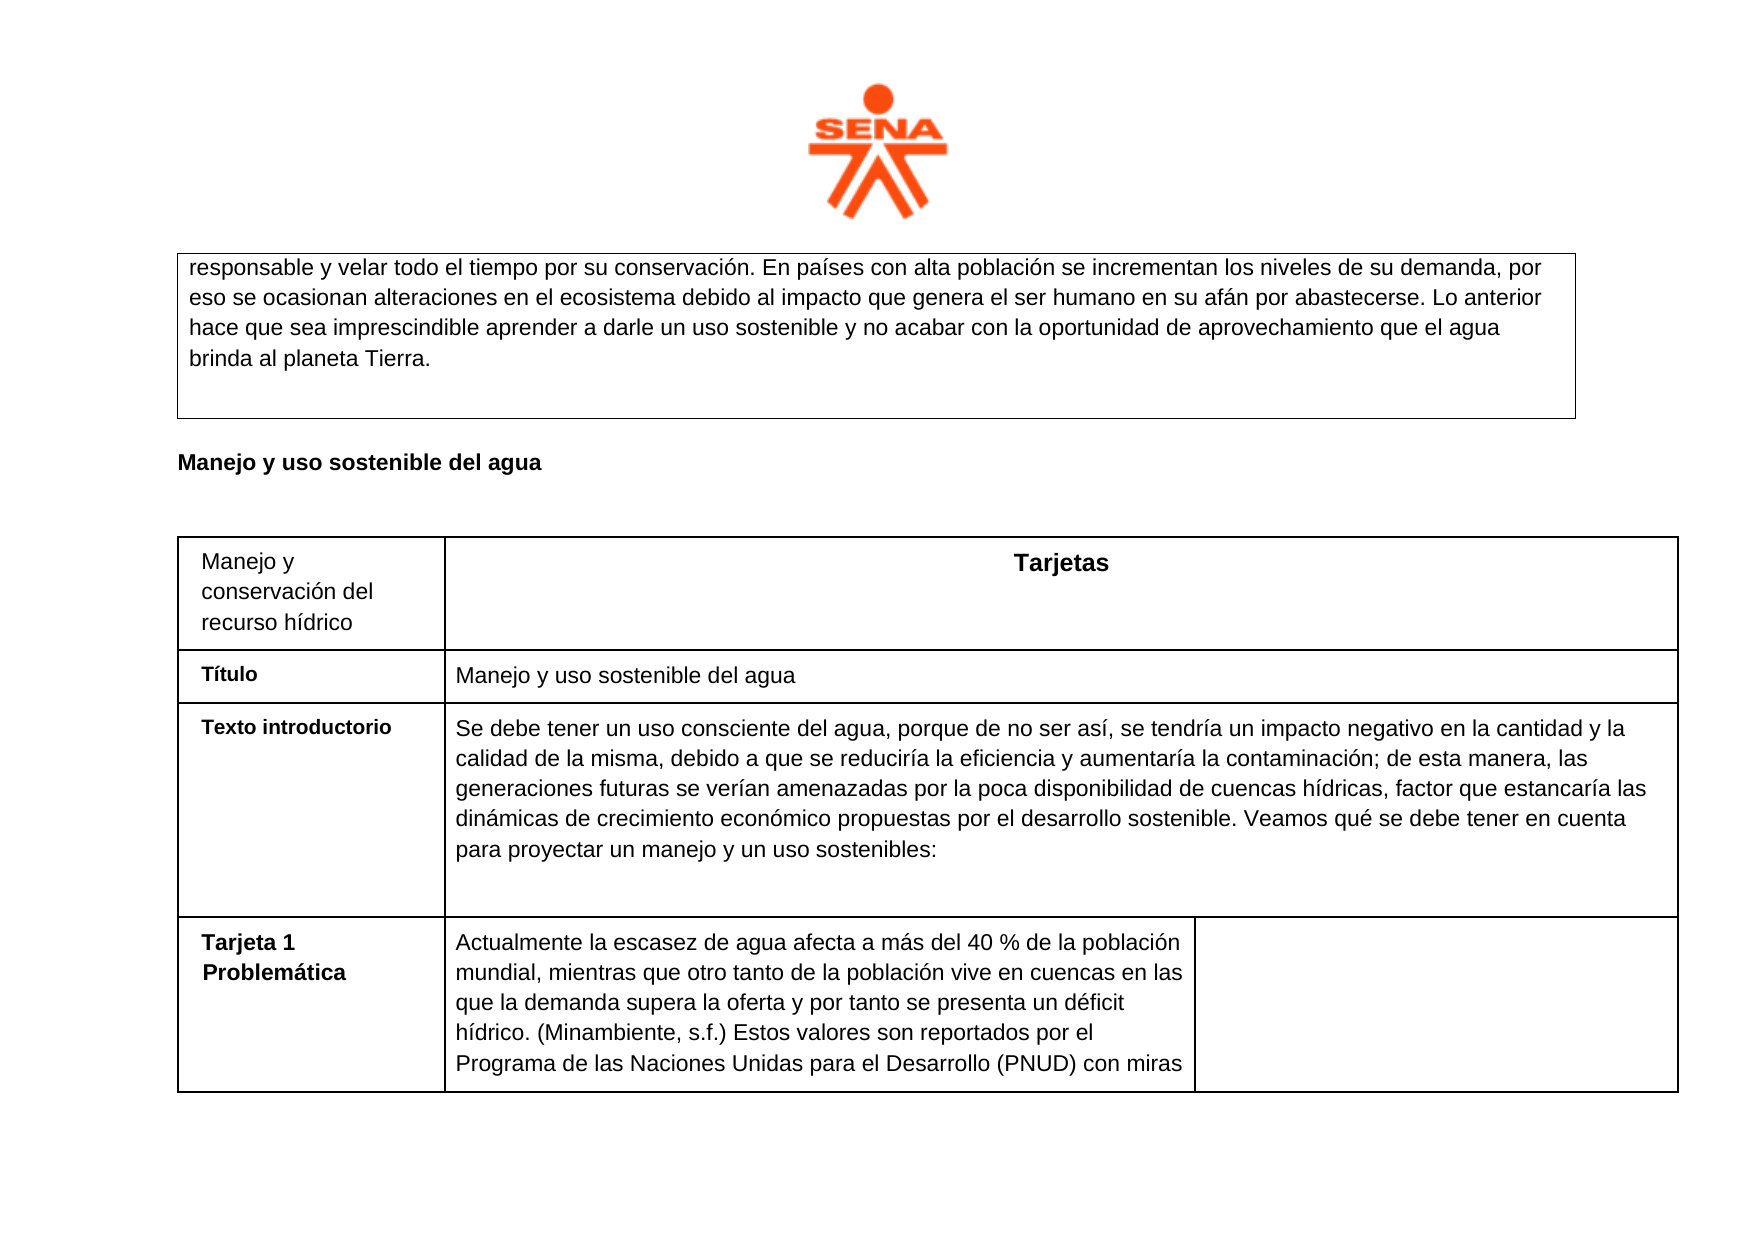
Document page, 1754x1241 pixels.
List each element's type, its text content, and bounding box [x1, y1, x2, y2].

table_cell [1196, 918, 1677, 1091]
text Manejo y uso sostenible del agua [177, 449, 1577, 475]
table_cell Título [179, 651, 444, 702]
table_header Tarjetas [446, 538, 1677, 649]
picture [796, 75, 958, 227]
table_header Manejo y conservación del recurso hídrico [179, 538, 444, 649]
table_cell Se debe tener un uso consciente del agua, porque de no ser así, se tendría un impacto negativo en la cantidad y la calidad de la misma, debido a que se reduciría la eficiencia y aumentaría la contaminación; de esta manera, las generaciones futuras se verían amenazadas por la poca disponibilidad de cuencas hídricas, factor que estancaría las dinámicas de crecimiento económico propuestas por el desarrollo sostenible. Veamos qué se debe tener en cuenta para proyectar un manejo y un uso sostenibles: [446, 704, 1677, 916]
table_cell Manejo y uso sostenible del agua [446, 651, 1677, 702]
table_cell Texto introductorio [179, 704, 444, 916]
table_cell Tarjeta 1 Problemática [179, 918, 444, 1091]
